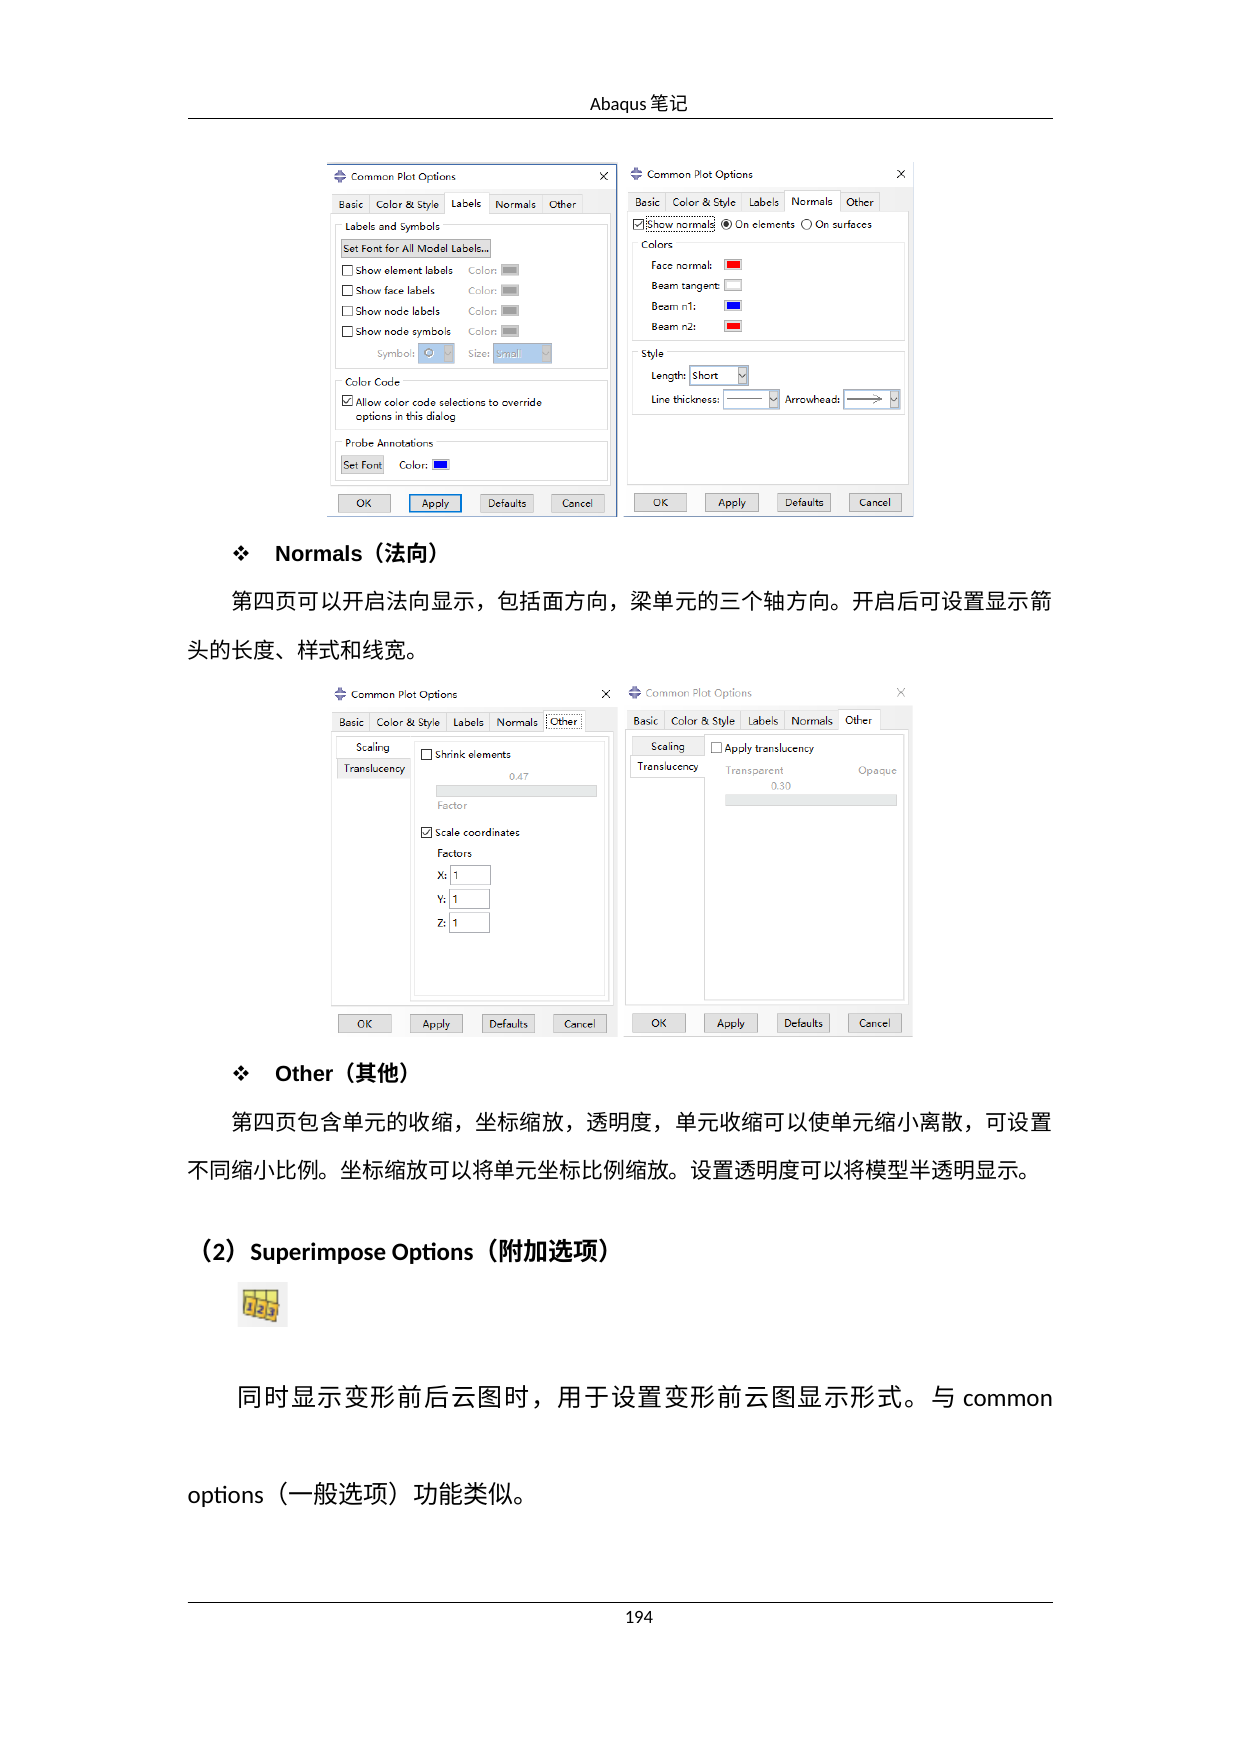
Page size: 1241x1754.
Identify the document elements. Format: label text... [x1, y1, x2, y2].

picture [327, 682, 618, 1037]
picture [327, 162, 618, 517]
subtitle Other（其他） [231, 1056, 1053, 1088]
text 第四页包含单元的收缩，坐标缩放，透明度，单元收缩可以使单元缩小离散，可设置不同缩小比例。坐标缩放可以将单元坐标比例缩放。设置透明度可以将模型半透明显示。 [187, 1104, 1053, 1185]
picture [237, 1282, 288, 1327]
picture [623, 682, 913, 1037]
text 同时显示变形前后云图时，用于设置变形前云图显示形式。与common options（一般选项）功能类似。 [187, 1363, 1053, 1525]
picture [623, 162, 914, 517]
text 第四页可以开启法向显示，包括面方向，梁单元的三个轴方向。开启后可设置显示箭头的长度、样式和线宽。 [187, 584, 1053, 665]
subtitle Normals（法向） [231, 536, 1053, 568]
subtitle Superimpose Options（附加选项） [187, 1217, 1053, 1282]
